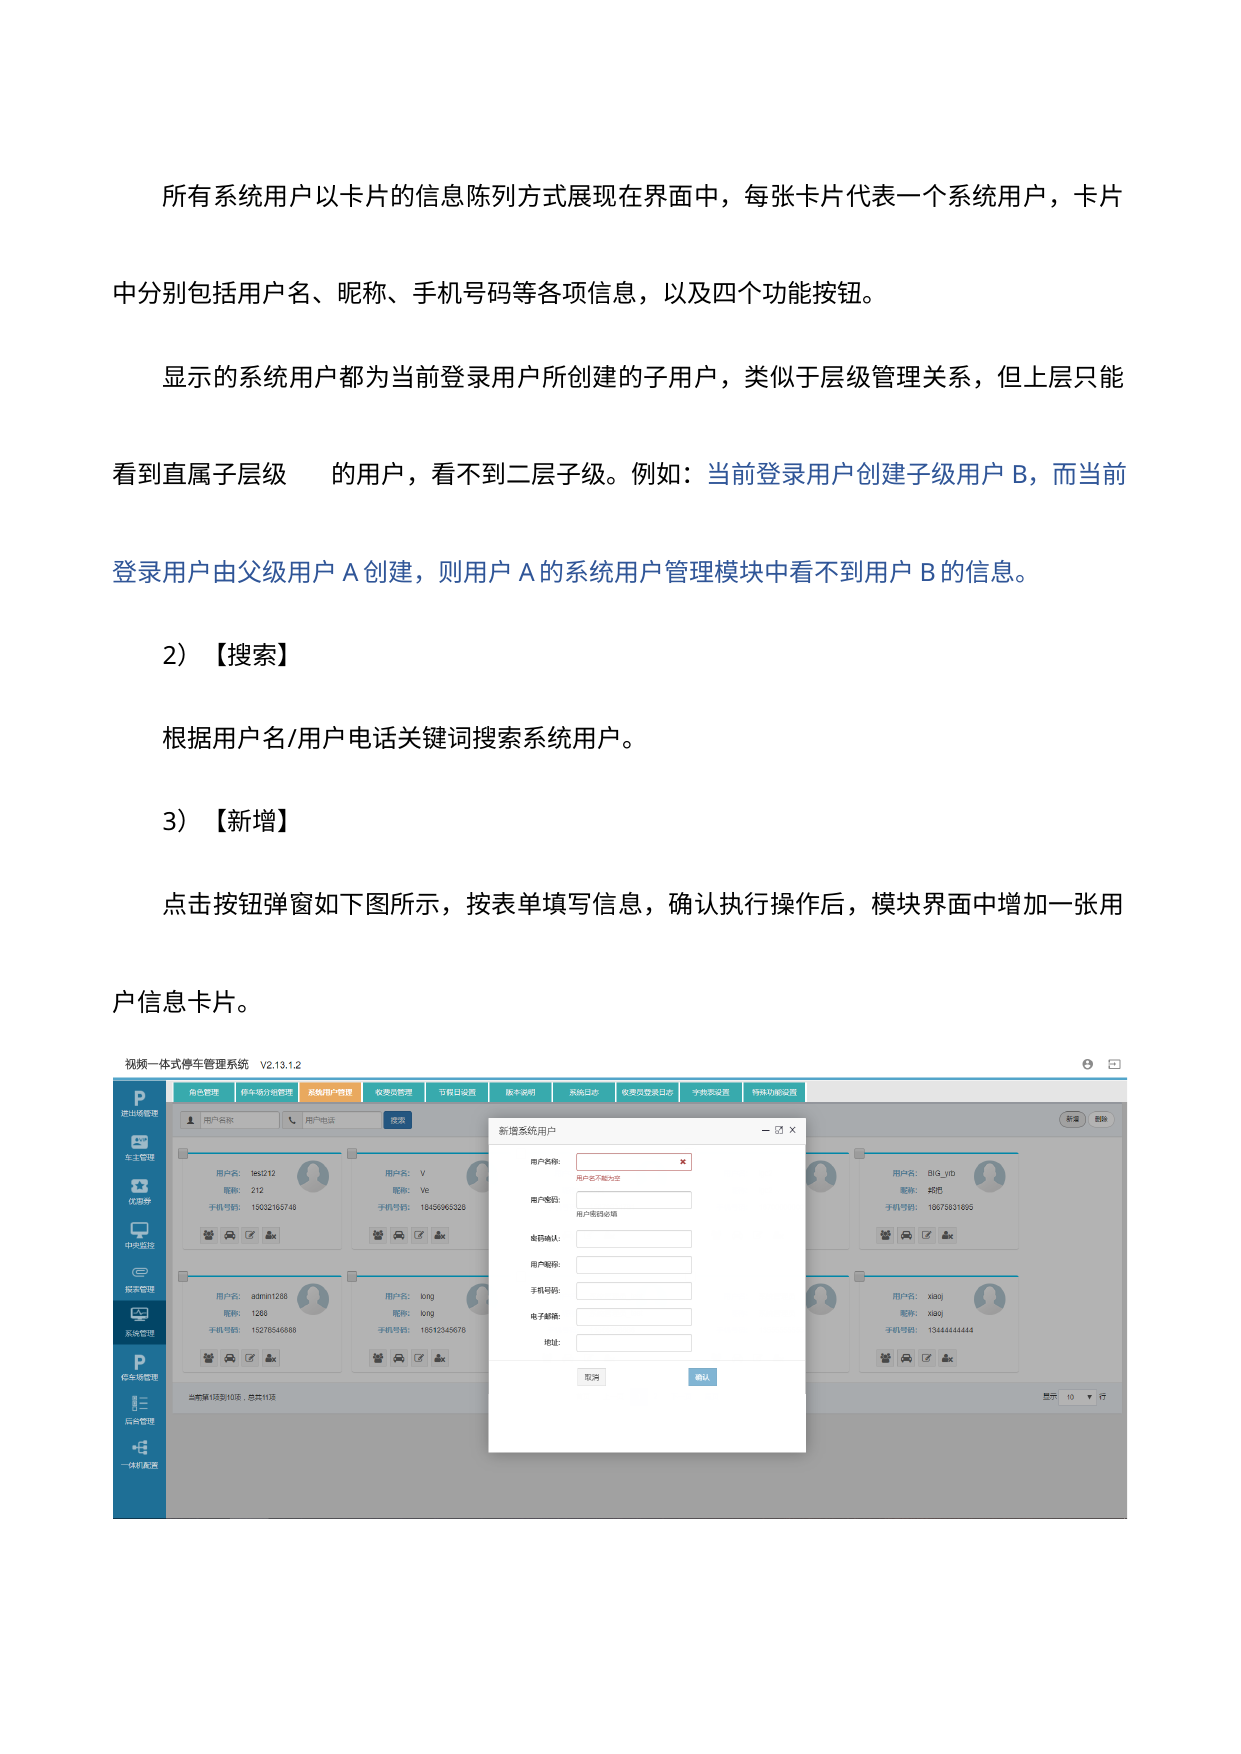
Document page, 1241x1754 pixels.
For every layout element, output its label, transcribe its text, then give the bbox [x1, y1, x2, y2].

list 所有系统用户以卡片的信息陈列方式展现在界面中，每张卡片代表一个系统用户，卡片中分别包括用户名、昵称、手机号码等各项信息，以及四个功能按钮。 [112, 162, 1128, 324]
picture [113, 1050, 1128, 1519]
list 3）【新增】 [112, 787, 1128, 852]
list 显示的系统用户都为当前登录用户所创建的子用户，类似于层级管理关系，但上层只能看到直属子层级 的用户，看不到二层子级。例如：当前登录用户创建子级用户B，而当前登录用户由父级用户A创建，则用户A的系统用户管理模块中看不到用户B的信息。 [112, 343, 1128, 603]
list 点击按钮弹窗如下图所示，按表单填写信息，确认执行操作后，模块界面中增加一张用户信息卡片。 [112, 870, 1128, 1033]
list 根据用户名/用户电话关键词搜索系统用户。 [112, 704, 1128, 769]
picture [131, 1309, 148, 1321]
list 2）【搜索】 [112, 621, 1128, 686]
